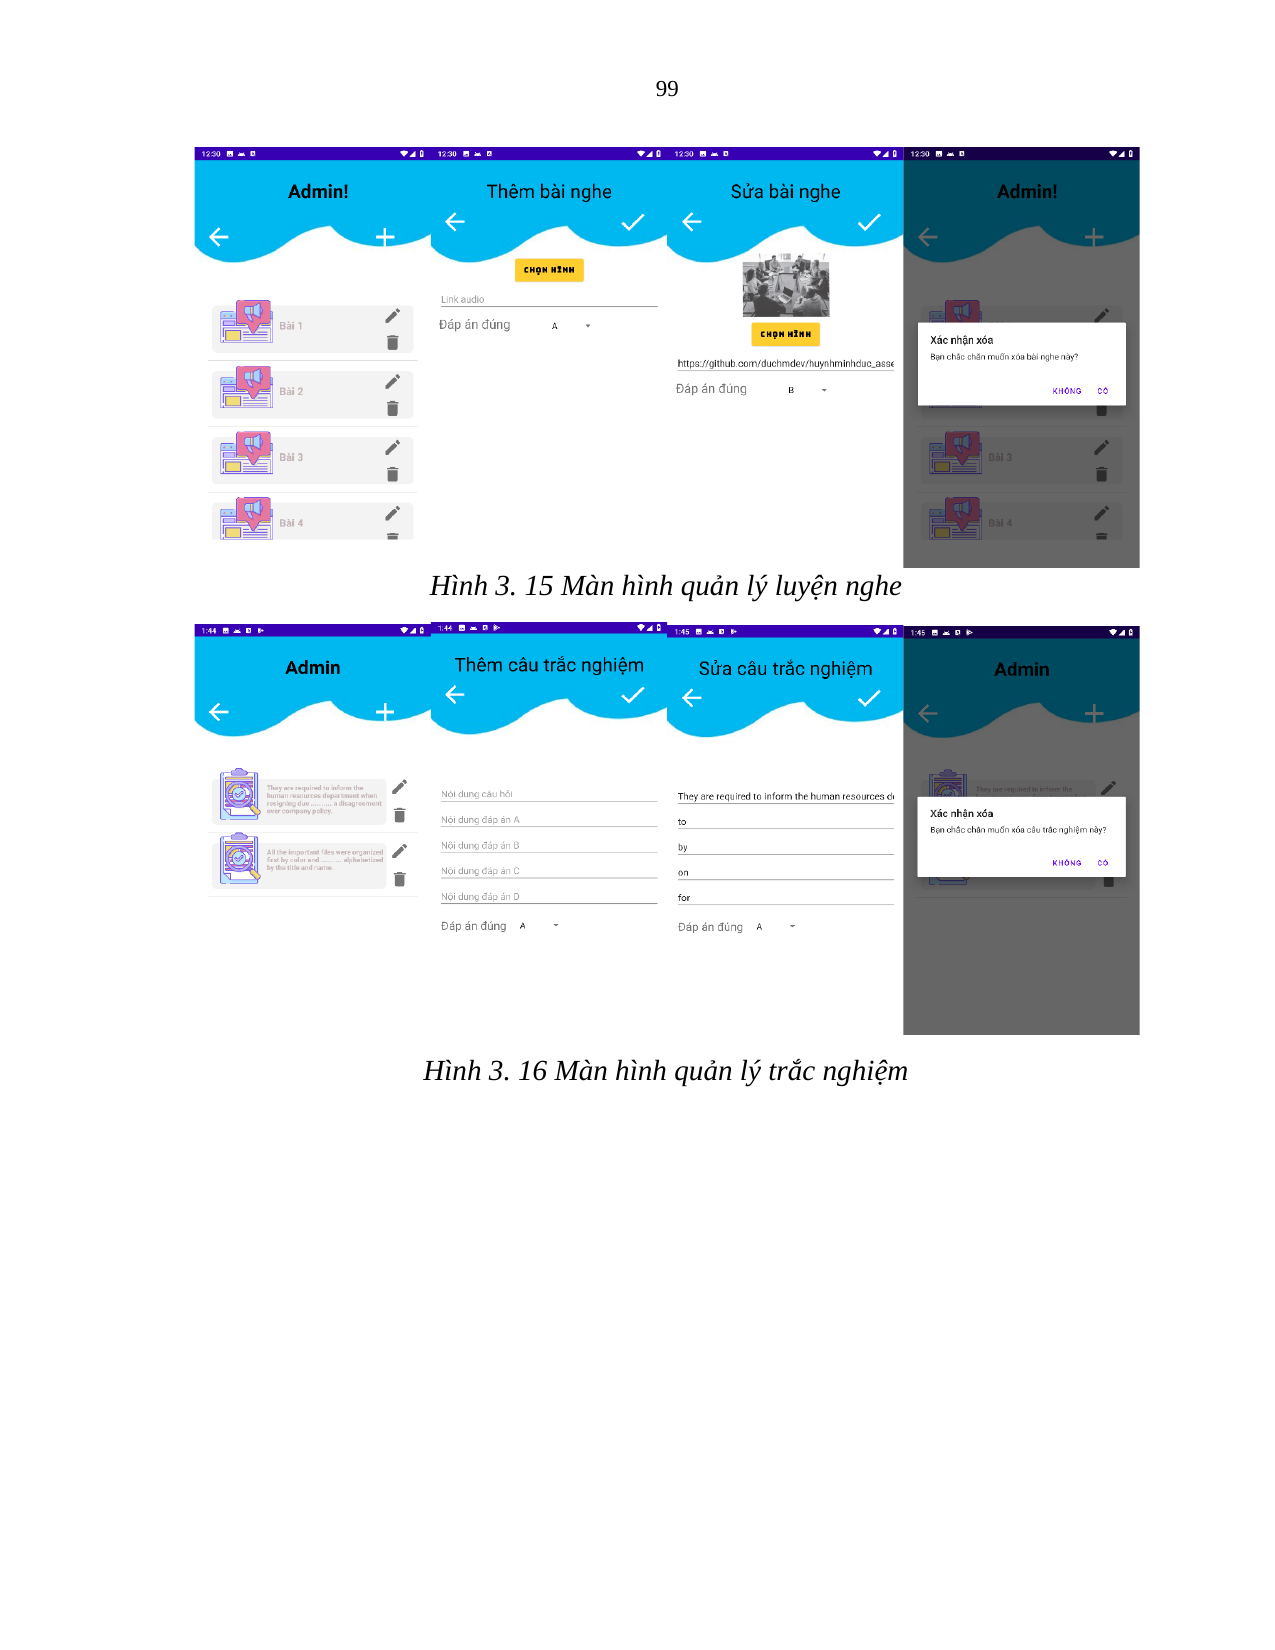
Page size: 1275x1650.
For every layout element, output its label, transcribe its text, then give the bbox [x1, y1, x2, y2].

picture [194, 147, 1140, 160]
picture [194, 226, 1140, 568]
picture [920, 711, 937, 716]
picture [684, 695, 701, 700]
picture [683, 219, 701, 224]
text Hình 3. 15 Màn hình quản lý luyện nghe [177, 568, 1157, 601]
picture [920, 234, 937, 240]
picture [628, 688, 643, 702]
picture [194, 622, 1140, 638]
picture [446, 219, 464, 224]
picture [211, 234, 228, 240]
picture [859, 223, 867, 229]
picture [211, 709, 228, 715]
text Hình 3. 16 Màn hình quản lý trắc nghiệm [177, 1053, 1157, 1086]
picture [447, 692, 464, 698]
picture [859, 699, 866, 705]
picture [623, 223, 630, 229]
picture [194, 699, 1140, 1035]
